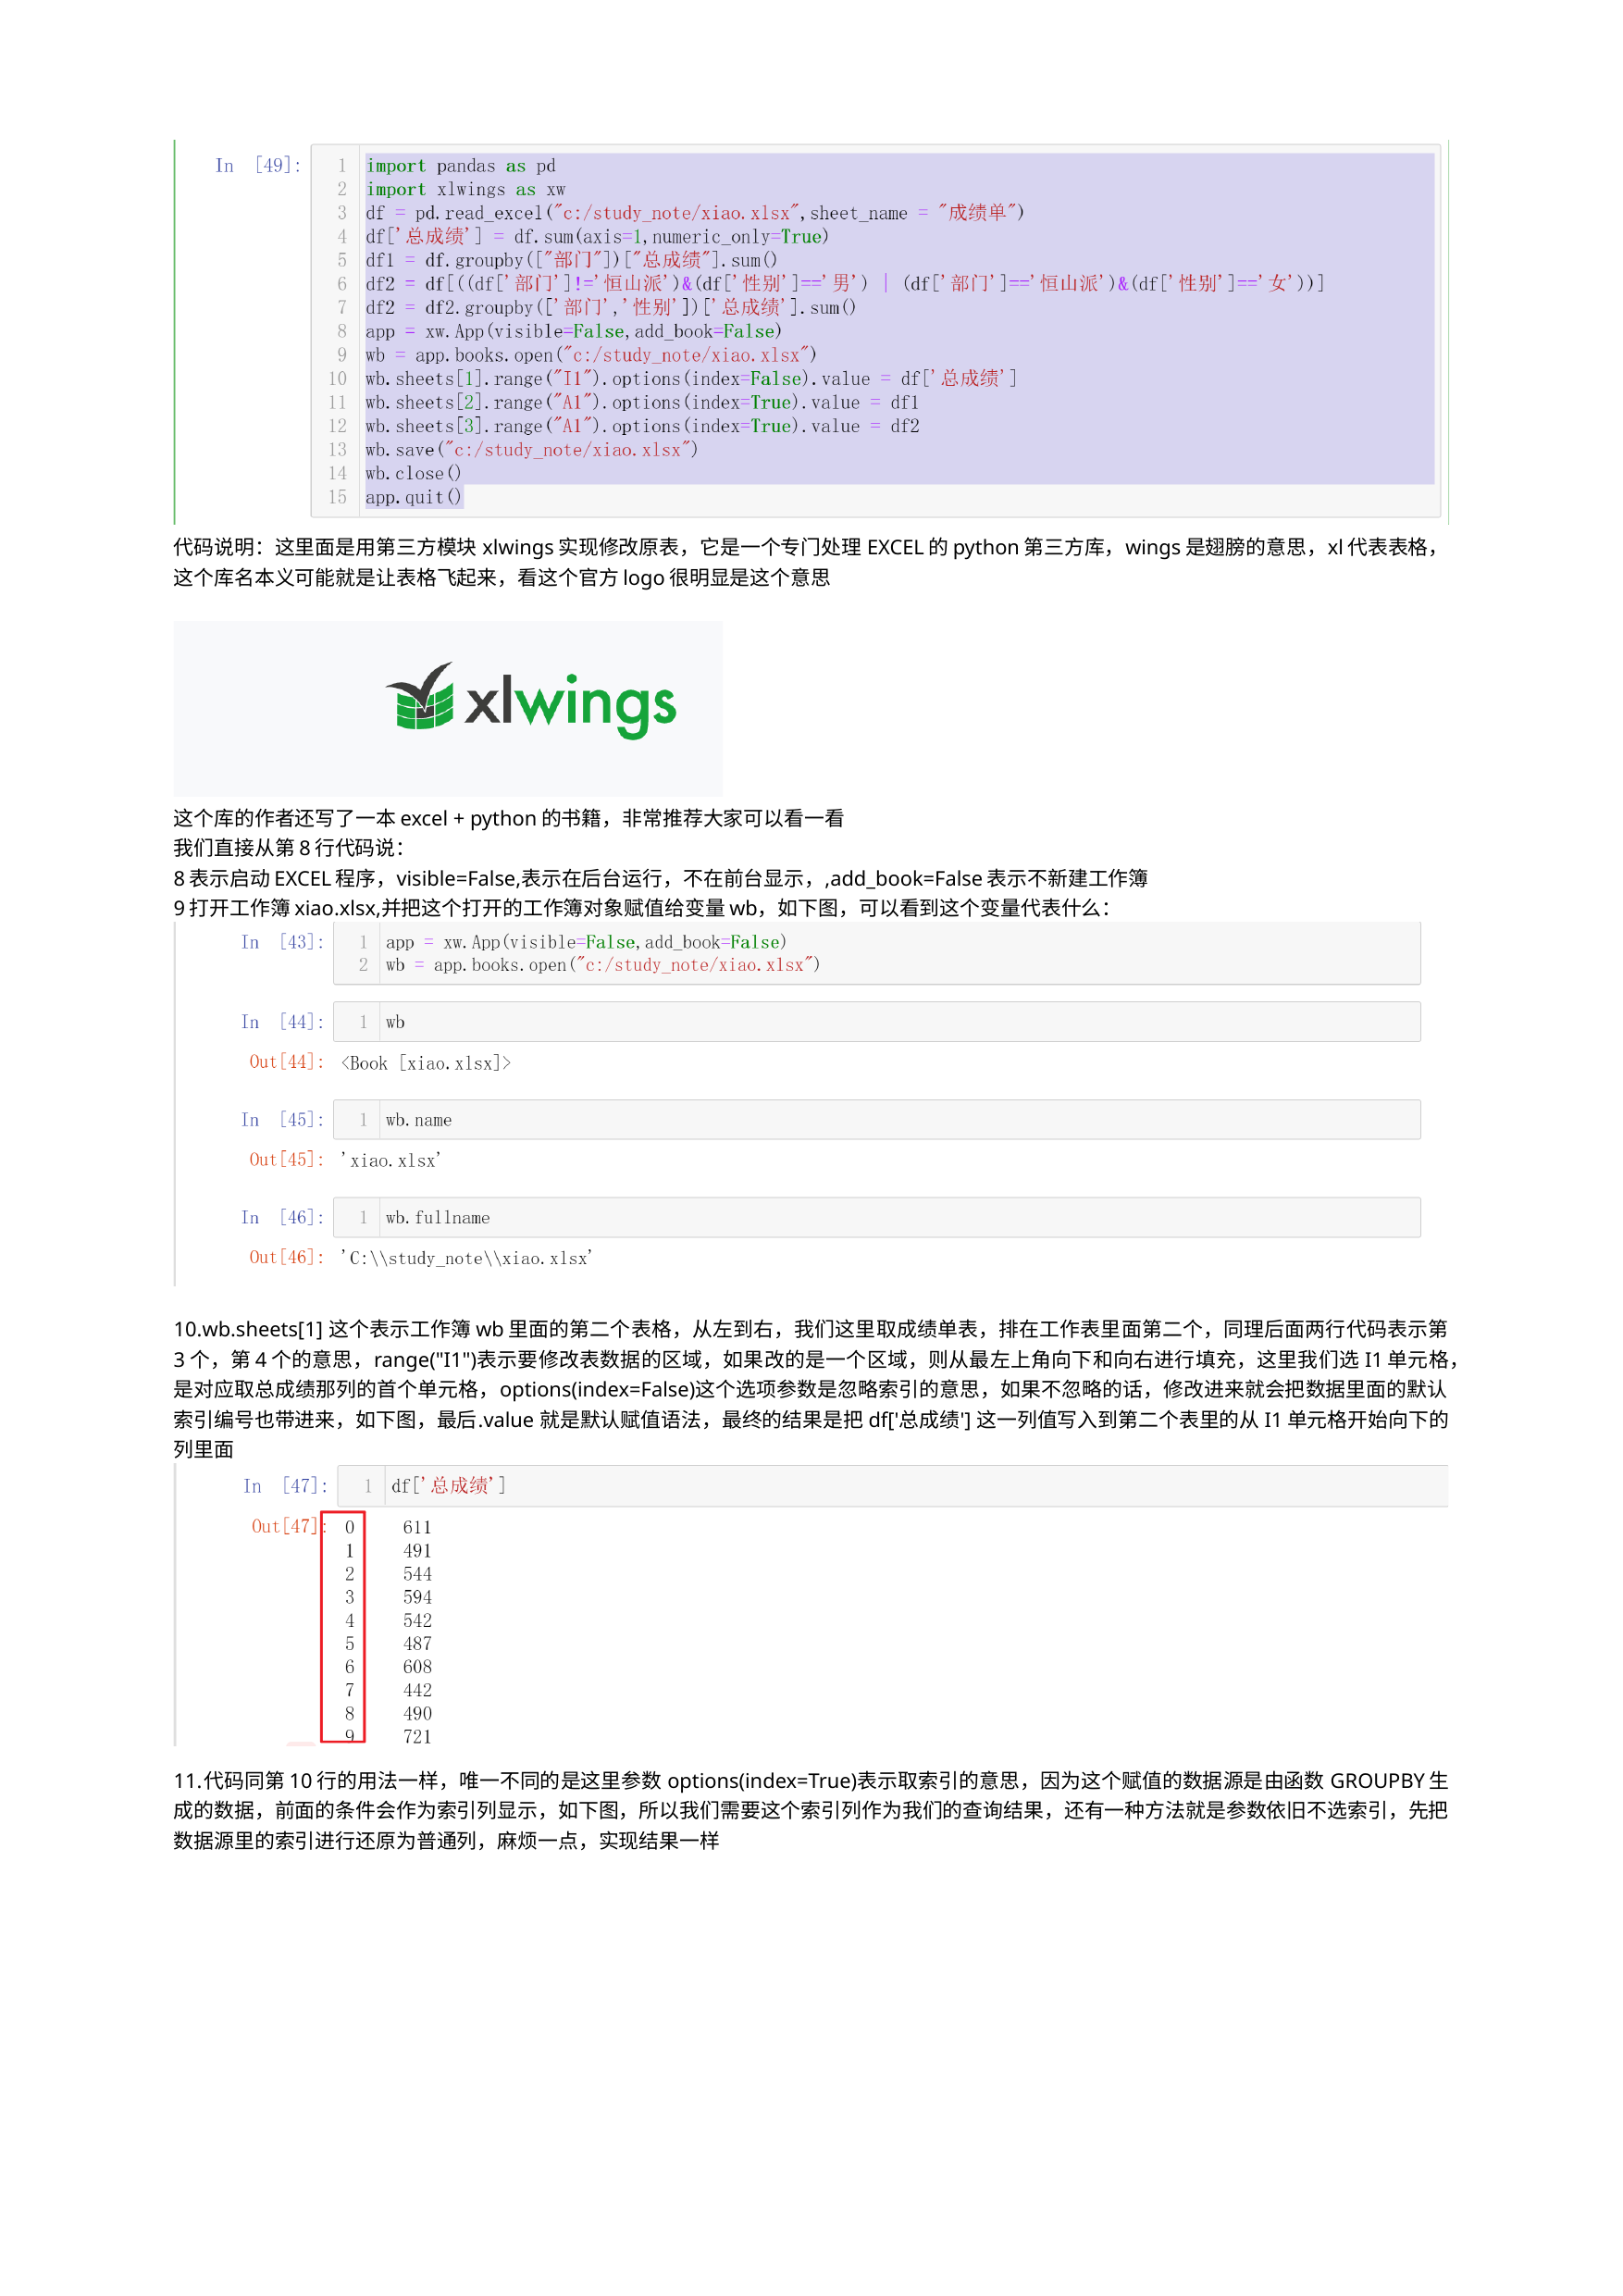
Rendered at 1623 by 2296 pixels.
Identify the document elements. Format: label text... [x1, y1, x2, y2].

picture [173, 140, 1450, 525]
list 这个库的作者还写了一本excel + python的书籍，非常推荐大家可以看一看 [173, 801, 1449, 832]
picture [173, 1463, 1449, 1746]
list 10.wb.sheets[1] 这个表示工作簿wb里面的第二个表格，从左到右，我们这里取成绩单表，排在工作表里面第二个，同理后面两行代码表示第3个，第4个的意思，range("I1")表示要修改表数据的区域，如果改的是一个区域，则从最左上角向下和向右进行填充，这里我们选I1单元格，是对应取总成绩那列的首个单元格，options(index=False)这个选项参数是忽略索引的意思，如果不忽略的话，修改进来就会把数据里面的默认索引编号也带进来，如下图，最后.value 就是默认赋值语法，最终的结果是把df['总成绩'] 这一列值写入到第二个表里的从I1单元格开始向下的列里面 [173, 1286, 1449, 1463]
list 8表示启动EXCEL程序，visible=False,表示在后台运行，不在前台显示，,add_book=False表示不新建工作簿 [173, 862, 1449, 892]
list 代码同第10行的用法一样，唯一不同的是这里参数options(index=True)表示取索引的意思，因为这个赋值的数据源是由函数GROUPBY生成的数据，前面的条件会作为索引列显示，如下图，所以我们需要这个索引列作为我们的查询结果，还有一种方法就是参数依旧不选索引，先把数据源里的索引进行还原为普通列，麻烦一点，实现结果一样 [173, 1764, 1449, 1855]
picture [173, 621, 724, 797]
list 我们直接从第8行代码说： [173, 832, 1449, 862]
list 9打开工作簿xiao.xlsx,并把这个打开的工作簿对象赋值给变量wb，如下图，可以看到这个变量代表什么： [173, 892, 1449, 922]
picture [173, 922, 1449, 1286]
list 代码说明：这里面是用第三方模块xlwings实现修改原表，它是一个专门处理EXCEL的python第三方库，wings是翅膀的意思，xl代表表格，这个库名本义可能就是让表格飞起来，看这个官方logo很明显是这个意思 [173, 531, 1449, 591]
